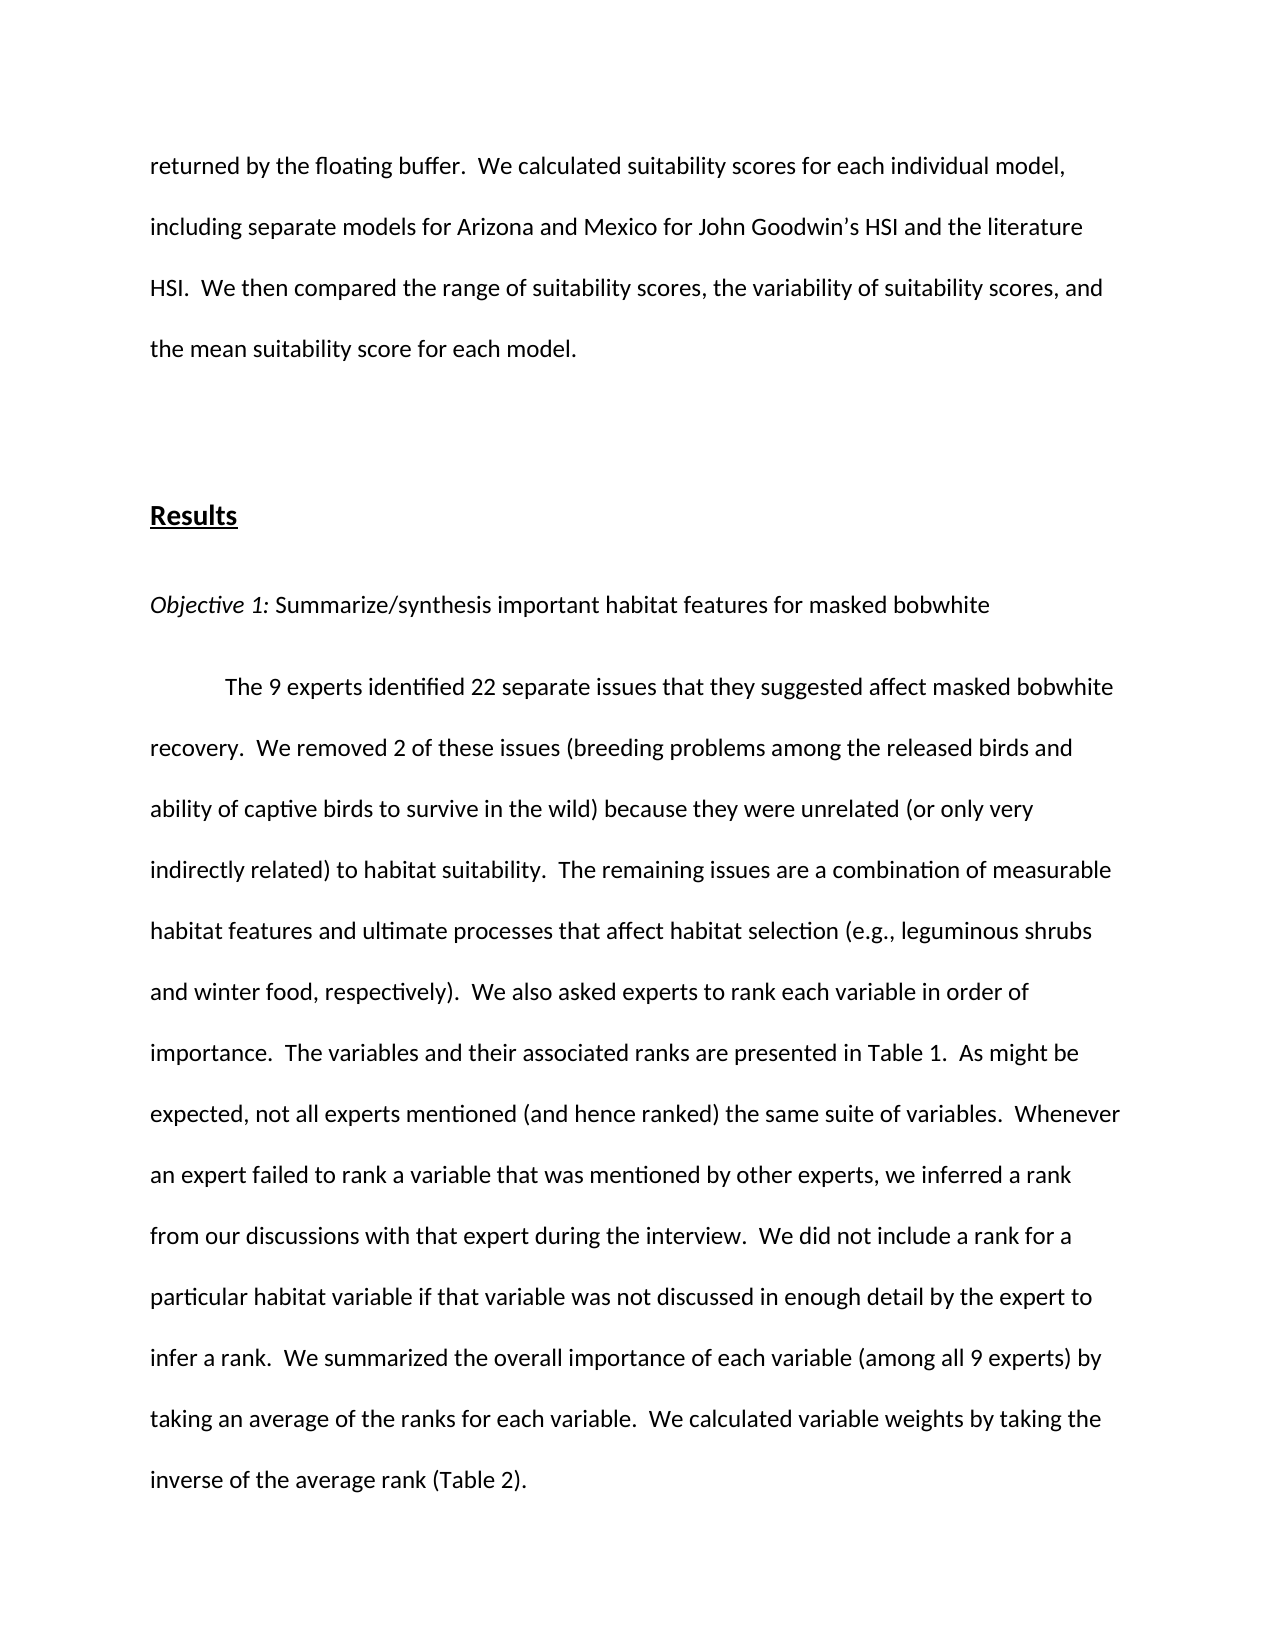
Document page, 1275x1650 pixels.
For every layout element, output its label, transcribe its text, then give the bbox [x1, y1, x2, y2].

text Results [150, 497, 1125, 532]
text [150, 150, 1125, 364]
text The 9 experts identified 22 separate issues that they suggested affect masked bobwhite recovery. We removed 2 of these issues (breeding problems among the released birds and ability of captive birds to survive in the wild) because they were unrelated (or only very indirectly related) to habitat suitability. The remaining issues are a combination of measurable habitat features and ultimate processes that affect habitat selection (e.g., leguminous shrubs and winter food, respectively). We also asked experts to rank each variable in order of importance. The variables and their associated ranks are presented in Table 1. As might be expected, not all experts mentioned (and hence ranked) the same suite of variables. Whenever an expert failed to rank a variable that was mentioned by other experts, we inferred a rank from our discussions with that expert during the interview. We did not include a rank for a particular habitat variable if that variable was not discussed in enough detail by the expert to infer a rank. We summarized the overall importance of each variable (among all 9 experts) by taking an average of the ranks for each variable. We calculated variable weights by taking the inverse of the average rank (Table 2). [150, 671, 1125, 1495]
text Objective 1: Summarize/synthesis important habitat features for masked bobwhite [150, 589, 1125, 619]
